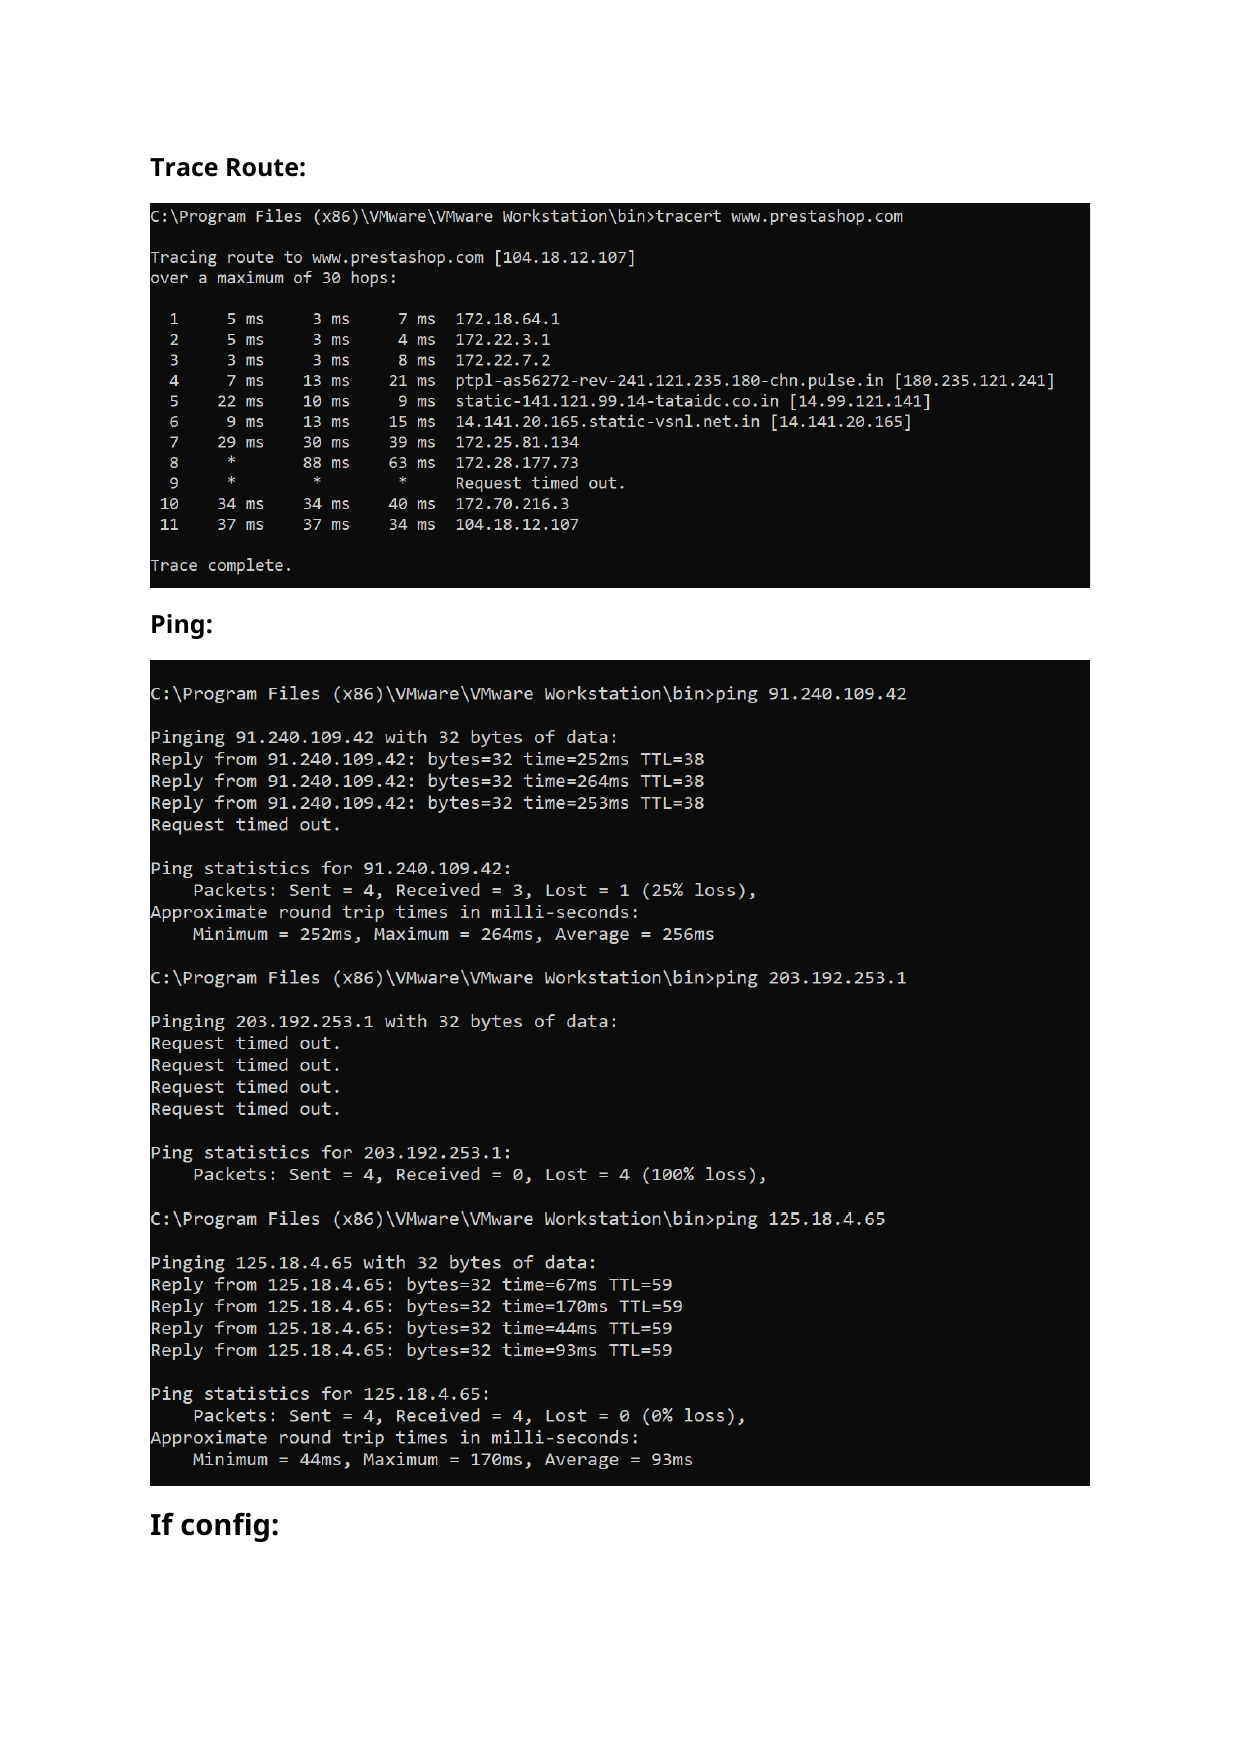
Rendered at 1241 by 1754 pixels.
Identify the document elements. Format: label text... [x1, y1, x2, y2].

picture [150, 203, 1091, 588]
text Ping: [150, 607, 1090, 641]
picture [150, 660, 1090, 1486]
text Trace Route: [150, 150, 1090, 184]
text If config: [150, 1504, 1090, 1544]
